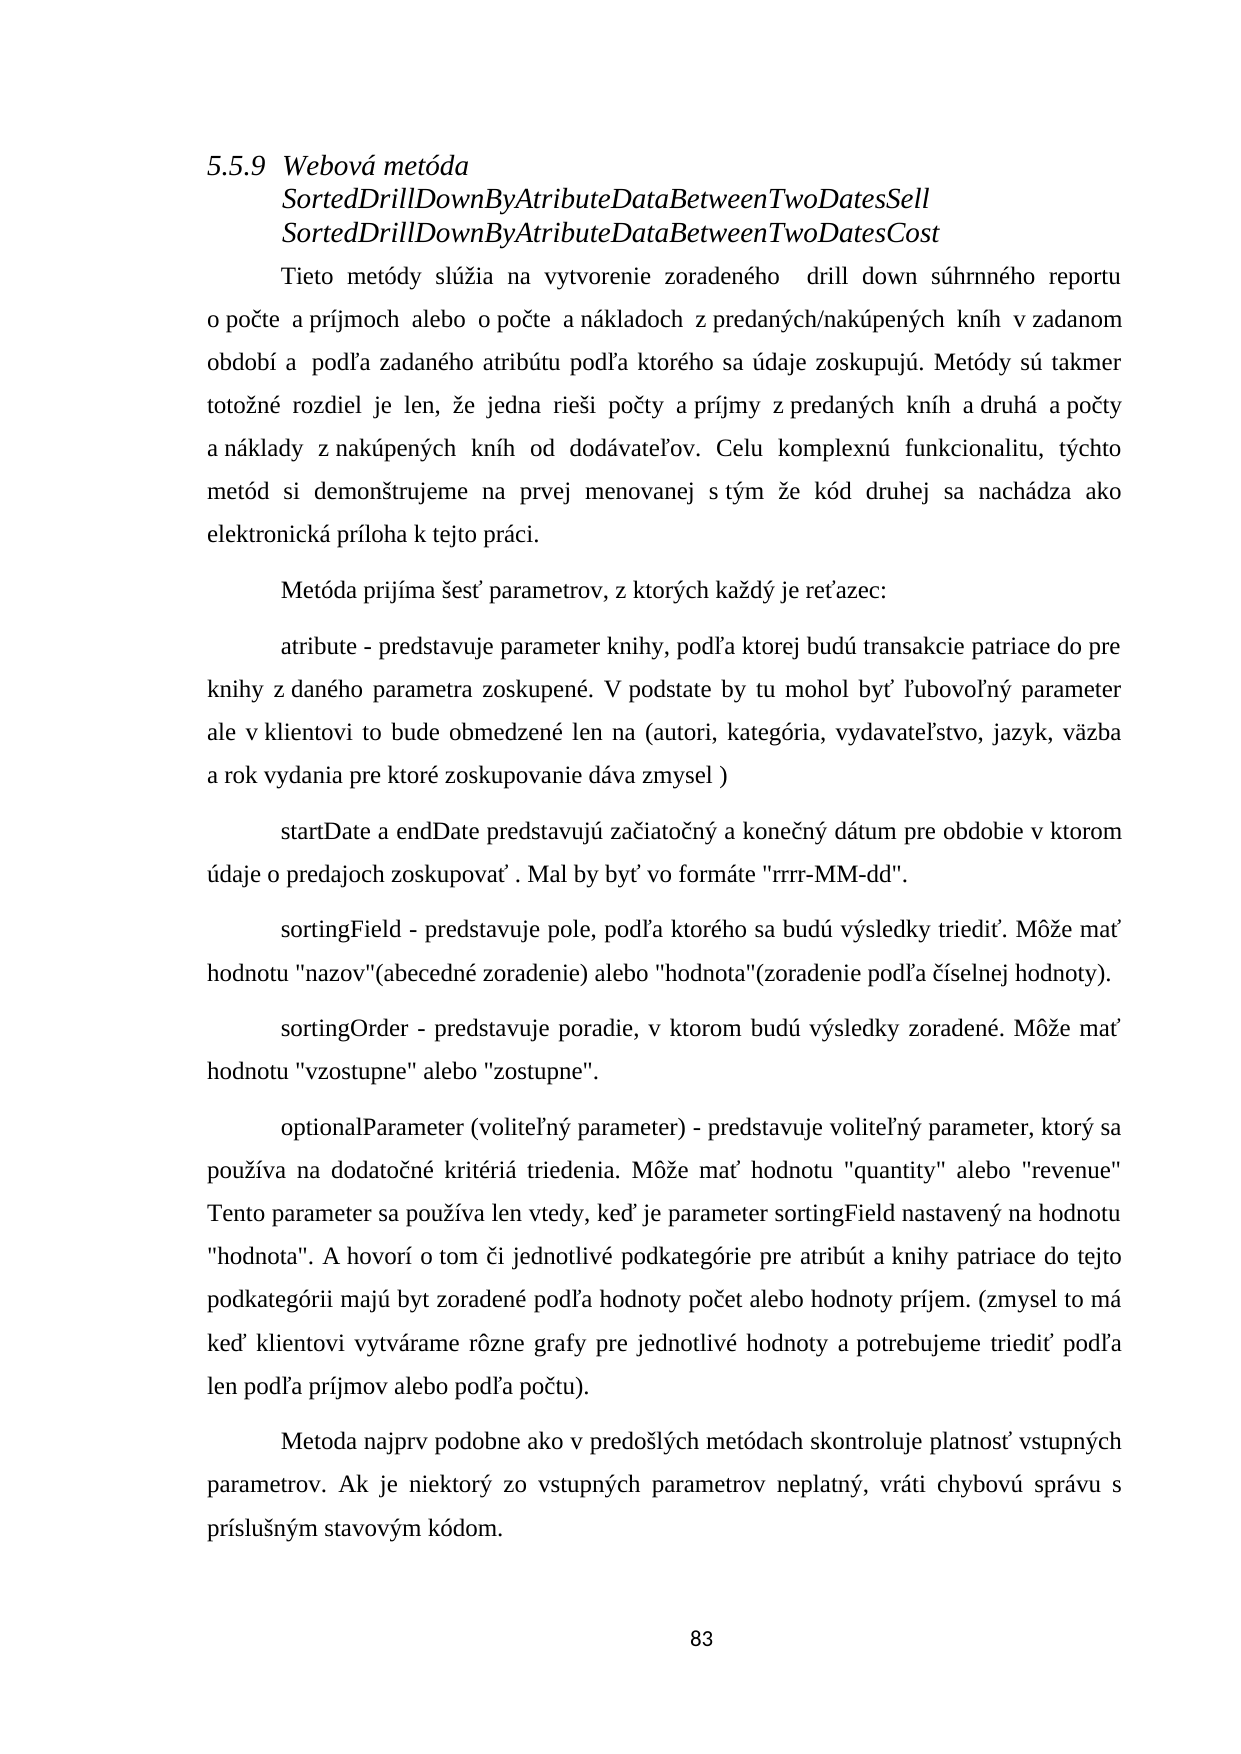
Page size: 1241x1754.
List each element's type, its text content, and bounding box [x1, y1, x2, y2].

subtitle Webová metóda SortedDrillDownByAtributeDataBetweenTwoDatesSell SortedDrillDownByAtributeDataBetweenTwoDatesCost [207, 148, 1122, 248]
text sortingOrder - predstavuje poradie, v ktorom budú výsledky zoradené. Môže mať hodnotu "vzostupne" alebo "zostupne". [207, 1013, 1122, 1085]
text atribute - predstavuje parameter knihy, podľa ktorej budú transakcie patriace do pre knihy z daného parametra zoskupené. V podstate by tu mohol byť ľubovoľný parameter ale v klientovi to bude obmedzené len na (autori, kategória, vydavateľstvo, jazyk, väzba a rok vydania pre ktoré zoskupovanie dáva zmysel ) [207, 631, 1122, 789]
text Metoda najprv podobne ako v predošlých metódach skontroluje platnosť vstupných parametrov. Ak je niektorý zo vstupných parametrov neplatný, vráti chybovú správu s príslušným stavovým kódom. [207, 1426, 1122, 1541]
text Tieto metódy slúžia na vytvorenie zoradeného drill down súhrnného reportu o počte a príjmoch alebo o počte a nákladoch z predaných/nakúpených kníh v zadanom období a podľa zadaného atribútu podľa ktorého sa údaje zoskupujú. Metódy sú takmer totožné rozdiel je len, že jedna rieši počty a príjmy z predaných kníh a druhá a počty a náklady z nakúpených kníh od dodávateľov. Celu komplexnú funkcionalitu, týchto metód si demonštrujeme na prvej menovanej s tým že kód druhej sa nachádza ako elektronická príloha k tejto práci. [207, 261, 1122, 548]
text optionalParameter (voliteľný parameter) - predstavuje voliteľný parameter, ktorý sa používa na dodatočné kritériá triedenia. Môže mať hodnotu "quantity" alebo "revenue" Tento parameter sa používa len vtedy, keď je parameter sortingField nastavený na hodnotu "hodnota". A hovorí o tom či jednotlivé podkategórie pre atribút a knihy patriace do tejto podkategórii majú byt zoradené podľa hodnoty počet alebo hodnoty príjem. (zmysel to má keď klientovi vytvárame rôzne grafy pre jednotlivé hodnoty a potrebujeme triediť podľa len podľa príjmov alebo podľa počtu). [207, 1112, 1122, 1399]
text sortingField - predstavuje pole, podľa ktorého sa budú výsledky triediť. Môže mať hodnotu "nazov"(abecedné zoradenie) alebo "hodnota"(zoradenie podľa číselnej hodnoty). [207, 914, 1122, 986]
text Metóda prijíma šesť parametrov, z ktorých každý je reťazec: [207, 575, 1122, 604]
text startDate a endDate predstavujú začiatočný a konečný dátum pre obdobie v ktorom údaje o predajoch zoskupovať . Mal by byť vo formáte "rrrr-MM-dd". [207, 816, 1122, 888]
